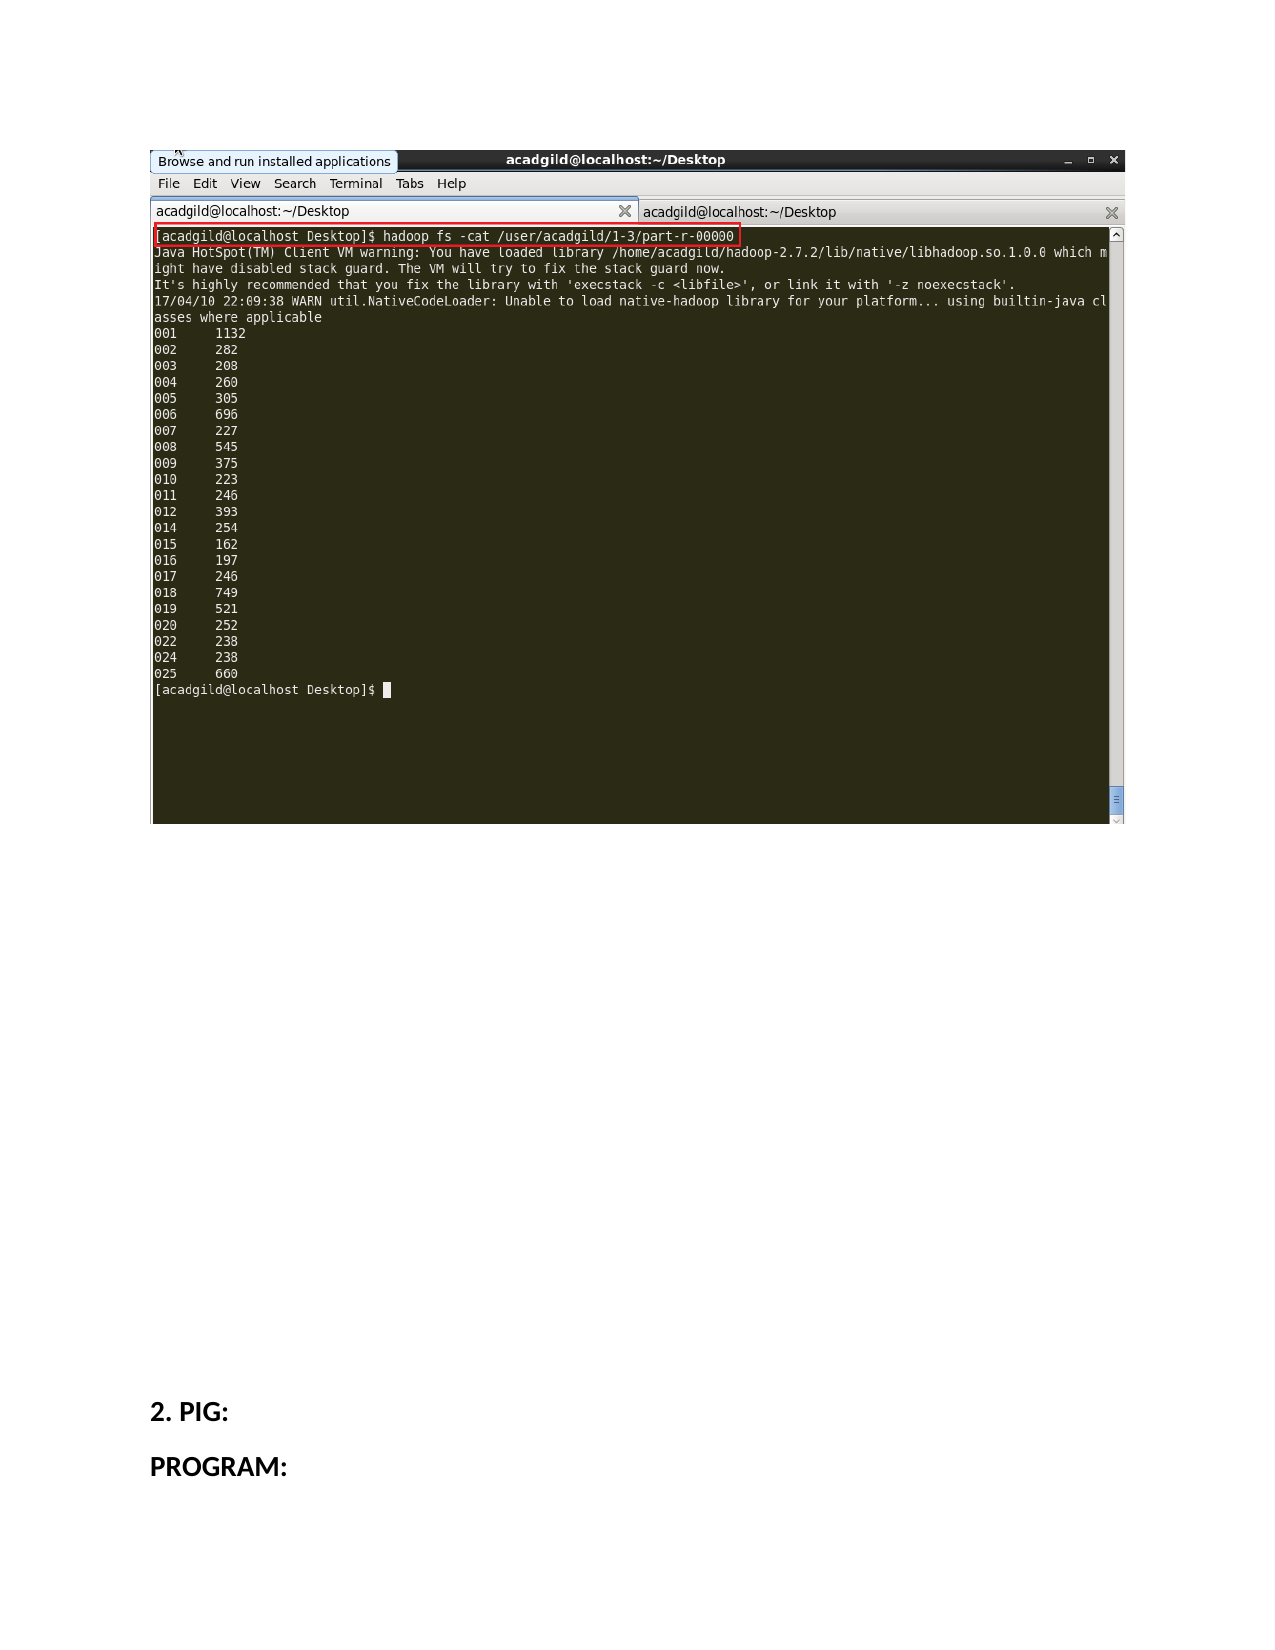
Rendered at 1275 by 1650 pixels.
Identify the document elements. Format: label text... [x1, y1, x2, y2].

text 2. PIG: [150, 1393, 1125, 1429]
text PROGRAM: [150, 1448, 1125, 1484]
picture [150, 150, 1125, 824]
